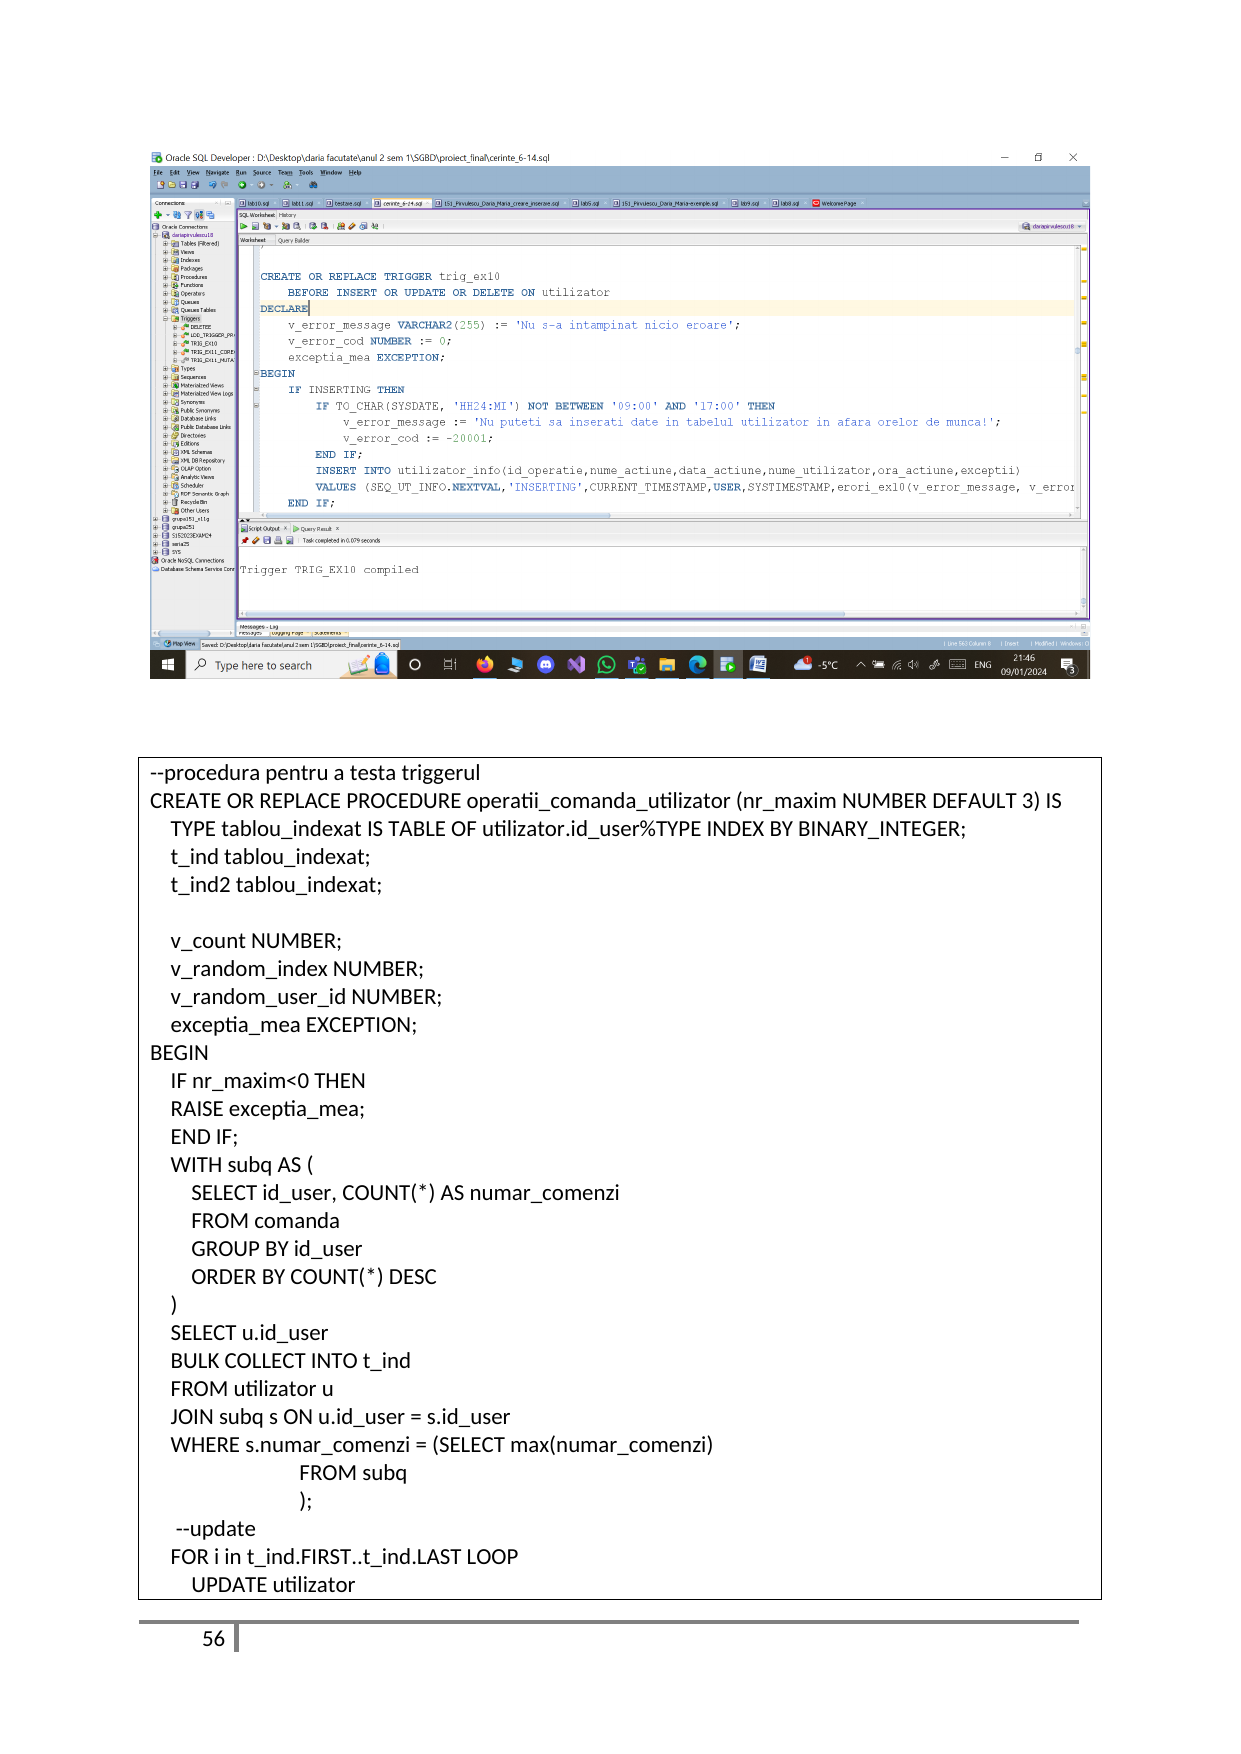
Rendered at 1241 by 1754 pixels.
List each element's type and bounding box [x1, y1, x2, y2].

picture [150, 150, 1091, 679]
table_header [139, 758, 1101, 1598]
